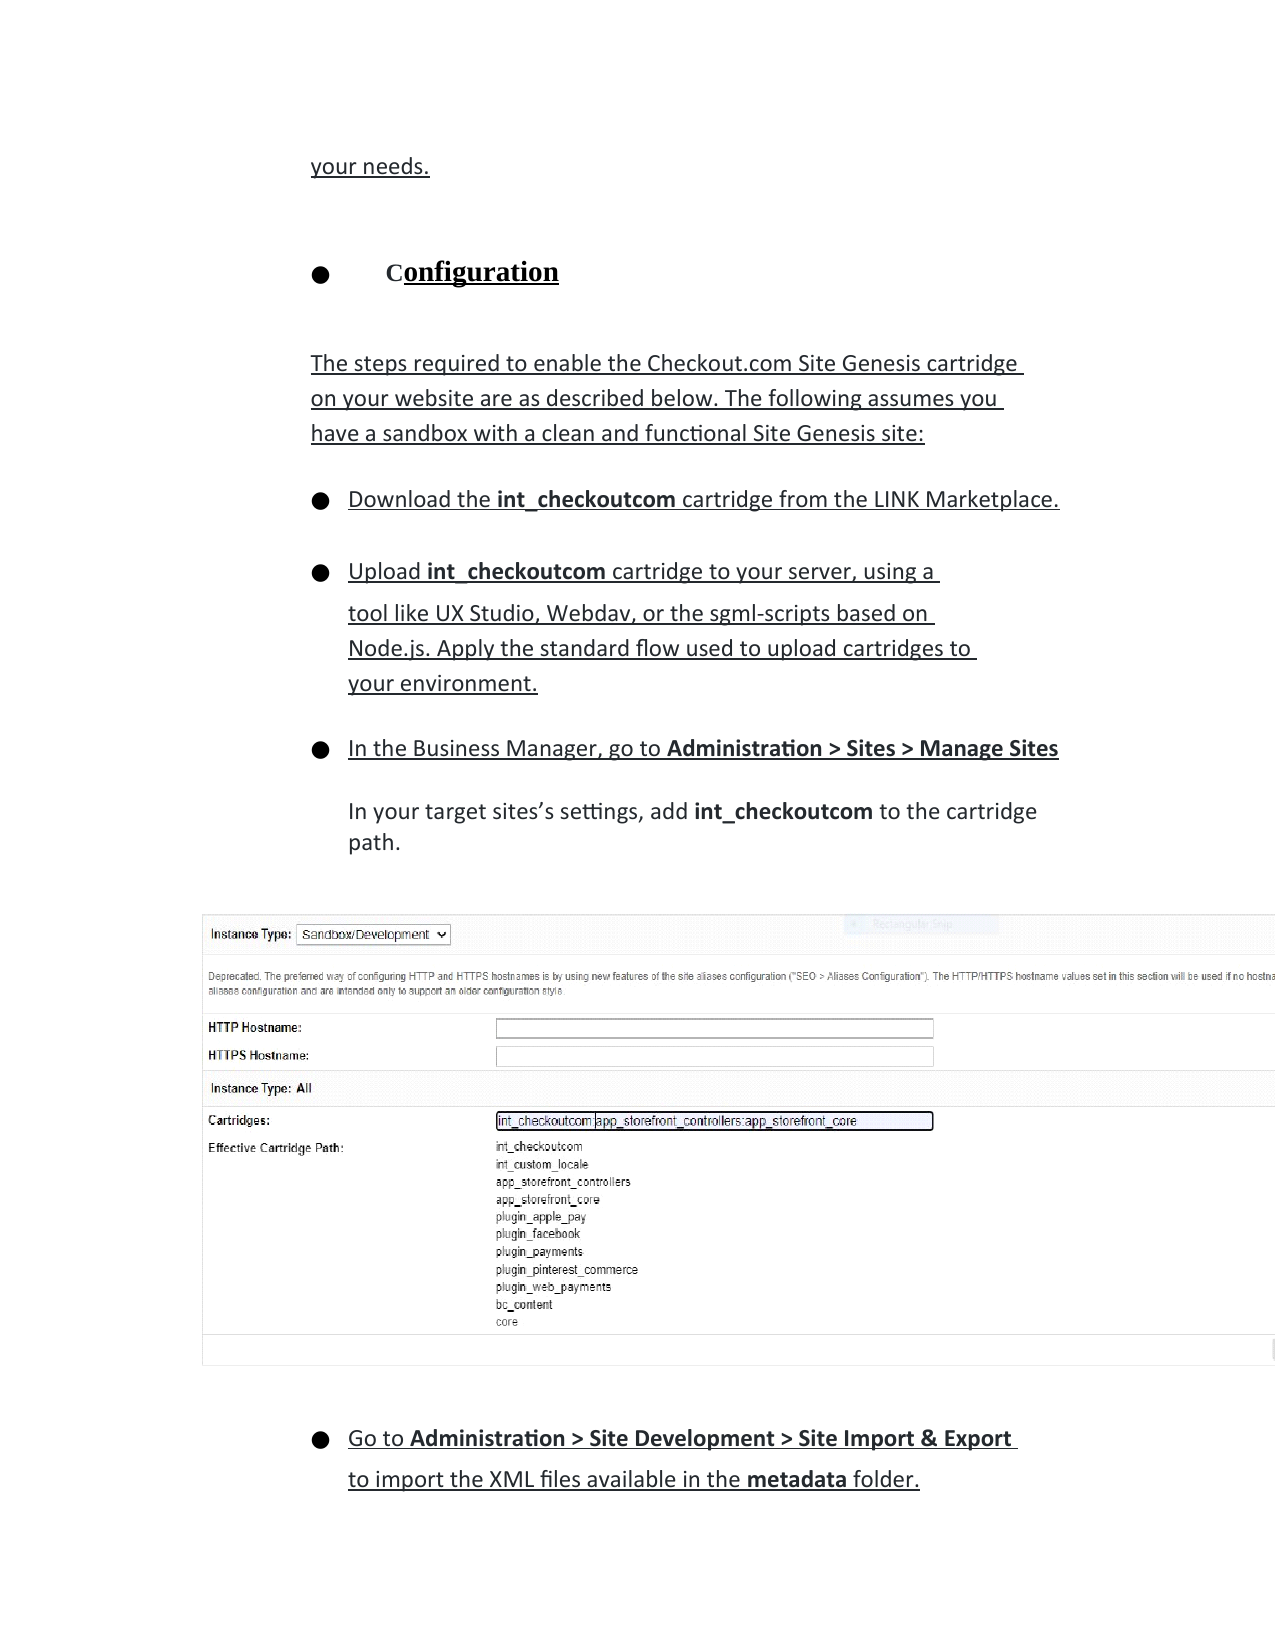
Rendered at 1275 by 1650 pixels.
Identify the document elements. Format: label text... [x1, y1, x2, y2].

text In your target sites’s settings, add int_checkoutcom to the cartridge path. [348, 795, 1087, 856]
picture [187, 887, 1275, 1375]
list Download the int_checkoutcom cartridge from the LINK Marketplace. [310, 473, 1087, 520]
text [310, 150, 1047, 181]
list In the Business Manager, go to Administration > Sites > Manage Sites [310, 723, 1087, 770]
list Configuration [310, 247, 1087, 294]
text The steps required to enable the Checkout.com Site Genesis cartridge on your website are as described below. The following assumes you have a sandbox with a clean and functional Site Genesis site: [310, 347, 1047, 448]
list Go to Administration > Site Development > Site Import & Export to import the XML files available in the metadata folder. [310, 1412, 1037, 1494]
list Upload int_checkoutcom cartridge to your server, using a tool like UX Studio, Webdav, or the sgml-scripts based on Node.js. Apply the standard ﬂow used to upload cartridges to your environment. [310, 545, 980, 697]
